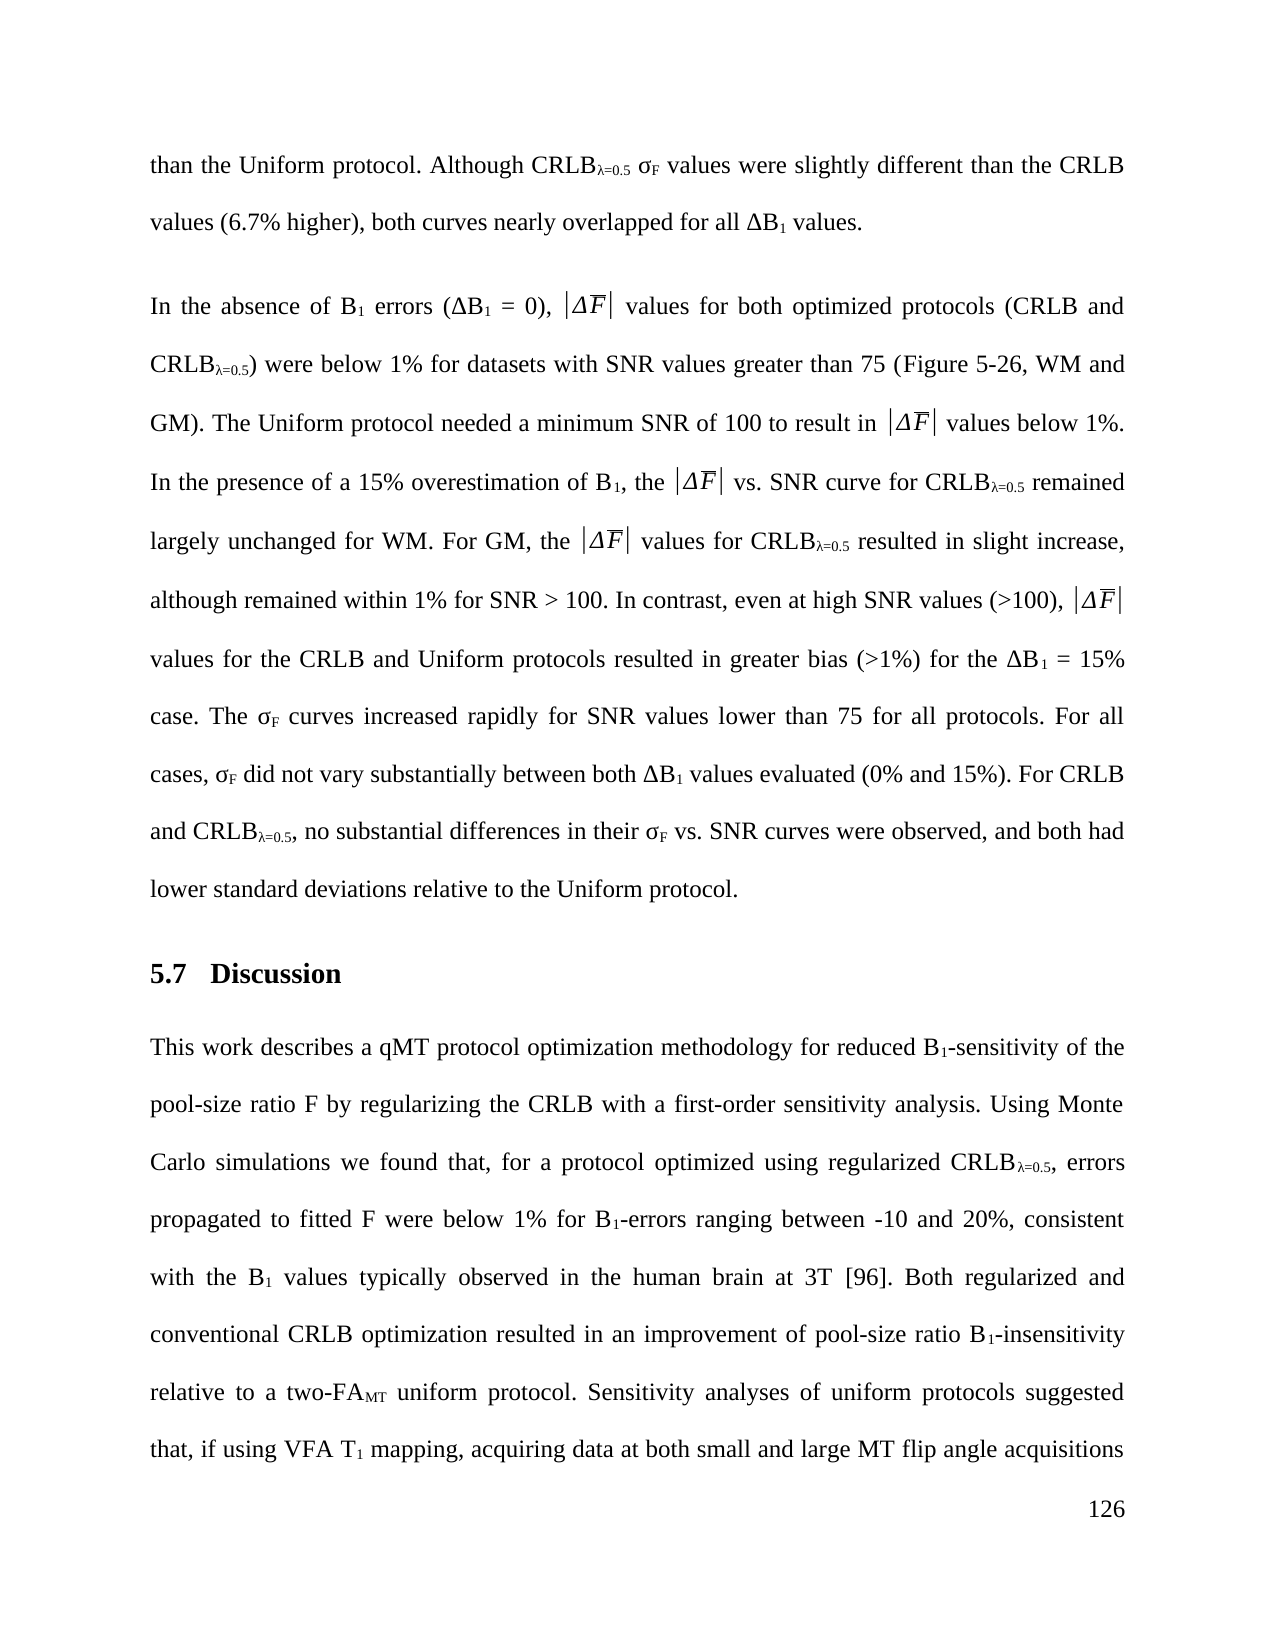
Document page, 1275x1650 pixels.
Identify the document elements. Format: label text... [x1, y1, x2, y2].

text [150, 150, 1125, 236]
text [150, 1032, 1125, 1463]
subtitle Discussion [150, 956, 1125, 990]
